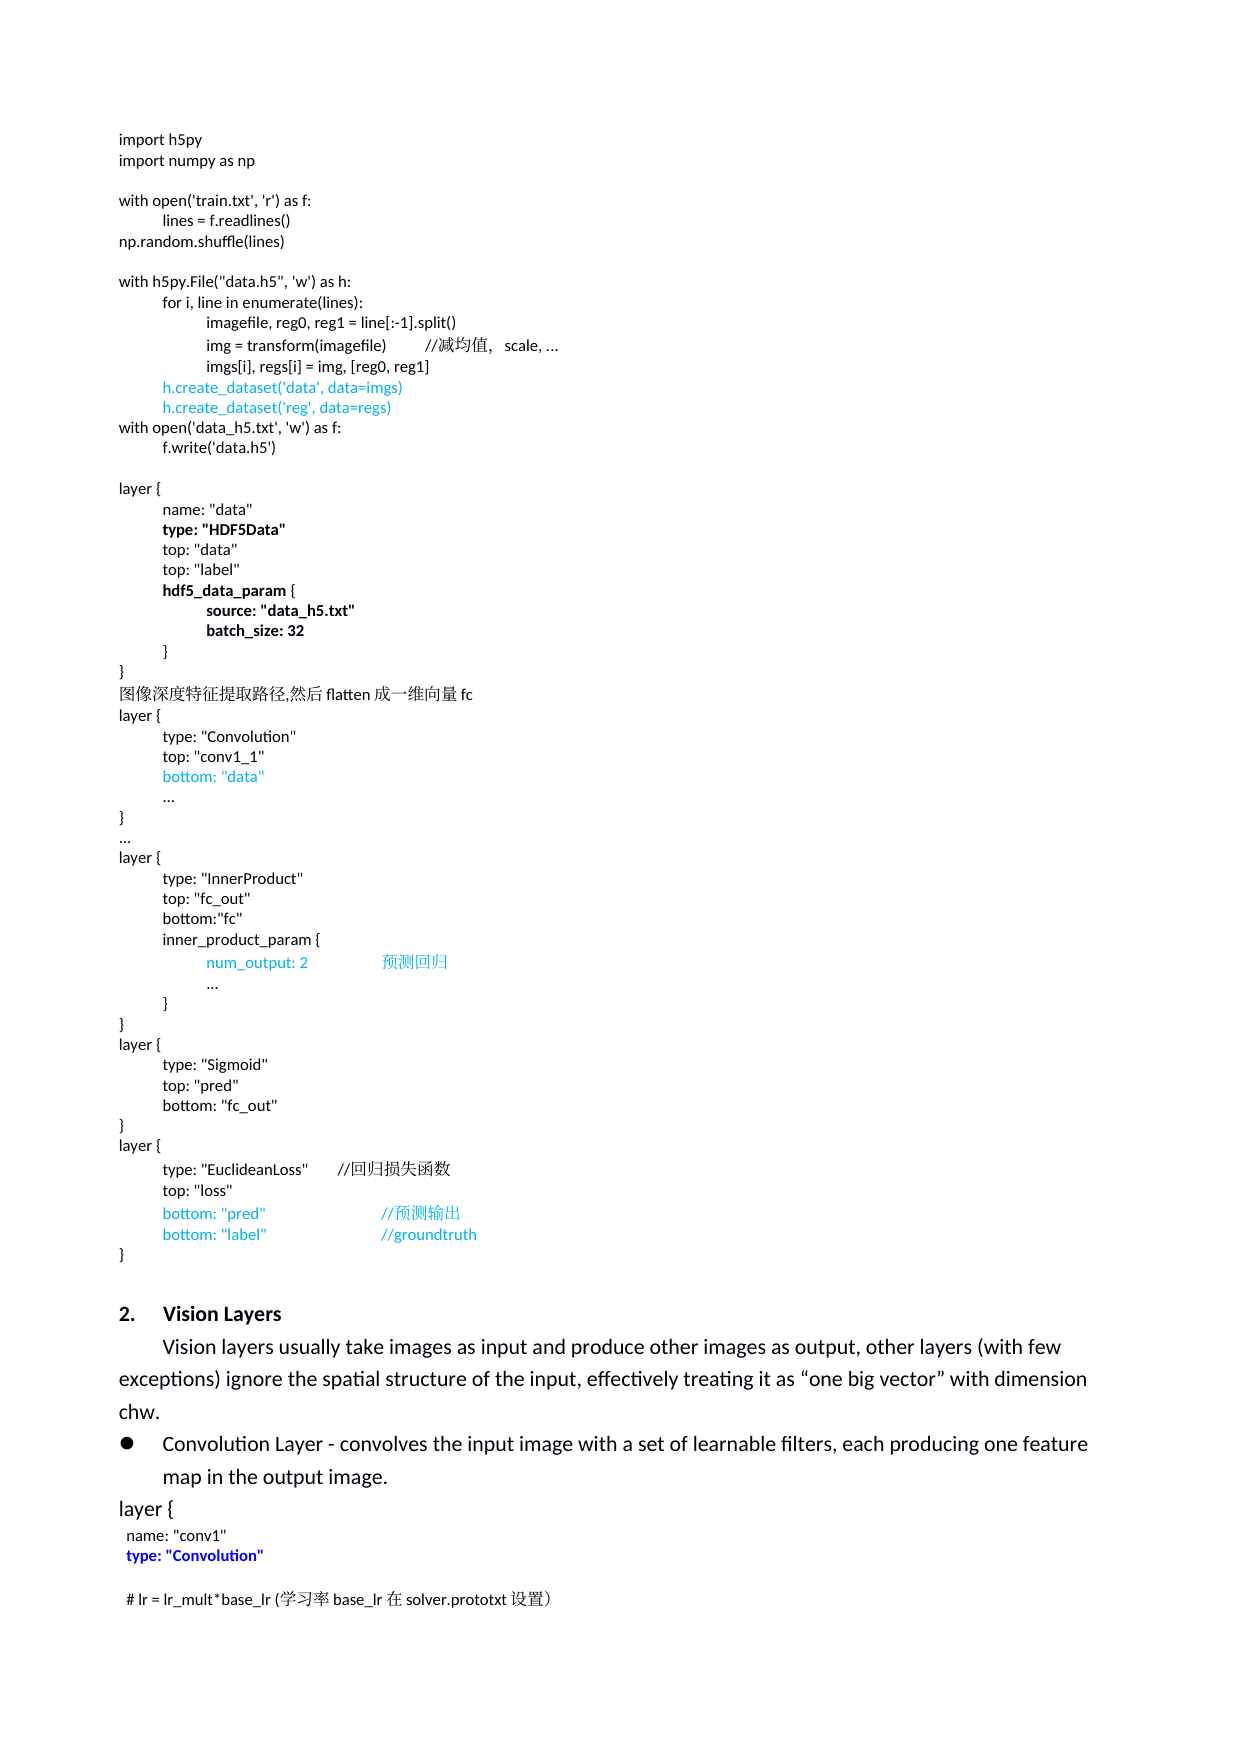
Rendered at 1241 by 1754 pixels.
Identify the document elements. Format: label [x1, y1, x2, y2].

picture [395, 1205, 410, 1220]
picture [401, 1211, 406, 1220]
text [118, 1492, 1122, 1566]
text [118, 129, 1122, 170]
picture [415, 1208, 421, 1220]
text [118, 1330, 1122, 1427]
picture [402, 957, 408, 969]
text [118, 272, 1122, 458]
picture [416, 955, 429, 969]
picture [447, 1205, 459, 1220]
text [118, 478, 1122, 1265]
picture [433, 1205, 440, 1220]
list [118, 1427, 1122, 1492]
picture [398, 957, 403, 966]
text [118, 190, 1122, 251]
picture [427, 1205, 433, 1215]
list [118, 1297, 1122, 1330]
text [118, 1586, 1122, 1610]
picture [419, 958, 425, 965]
picture [411, 1208, 416, 1217]
picture [382, 957, 386, 967]
picture [389, 954, 397, 959]
